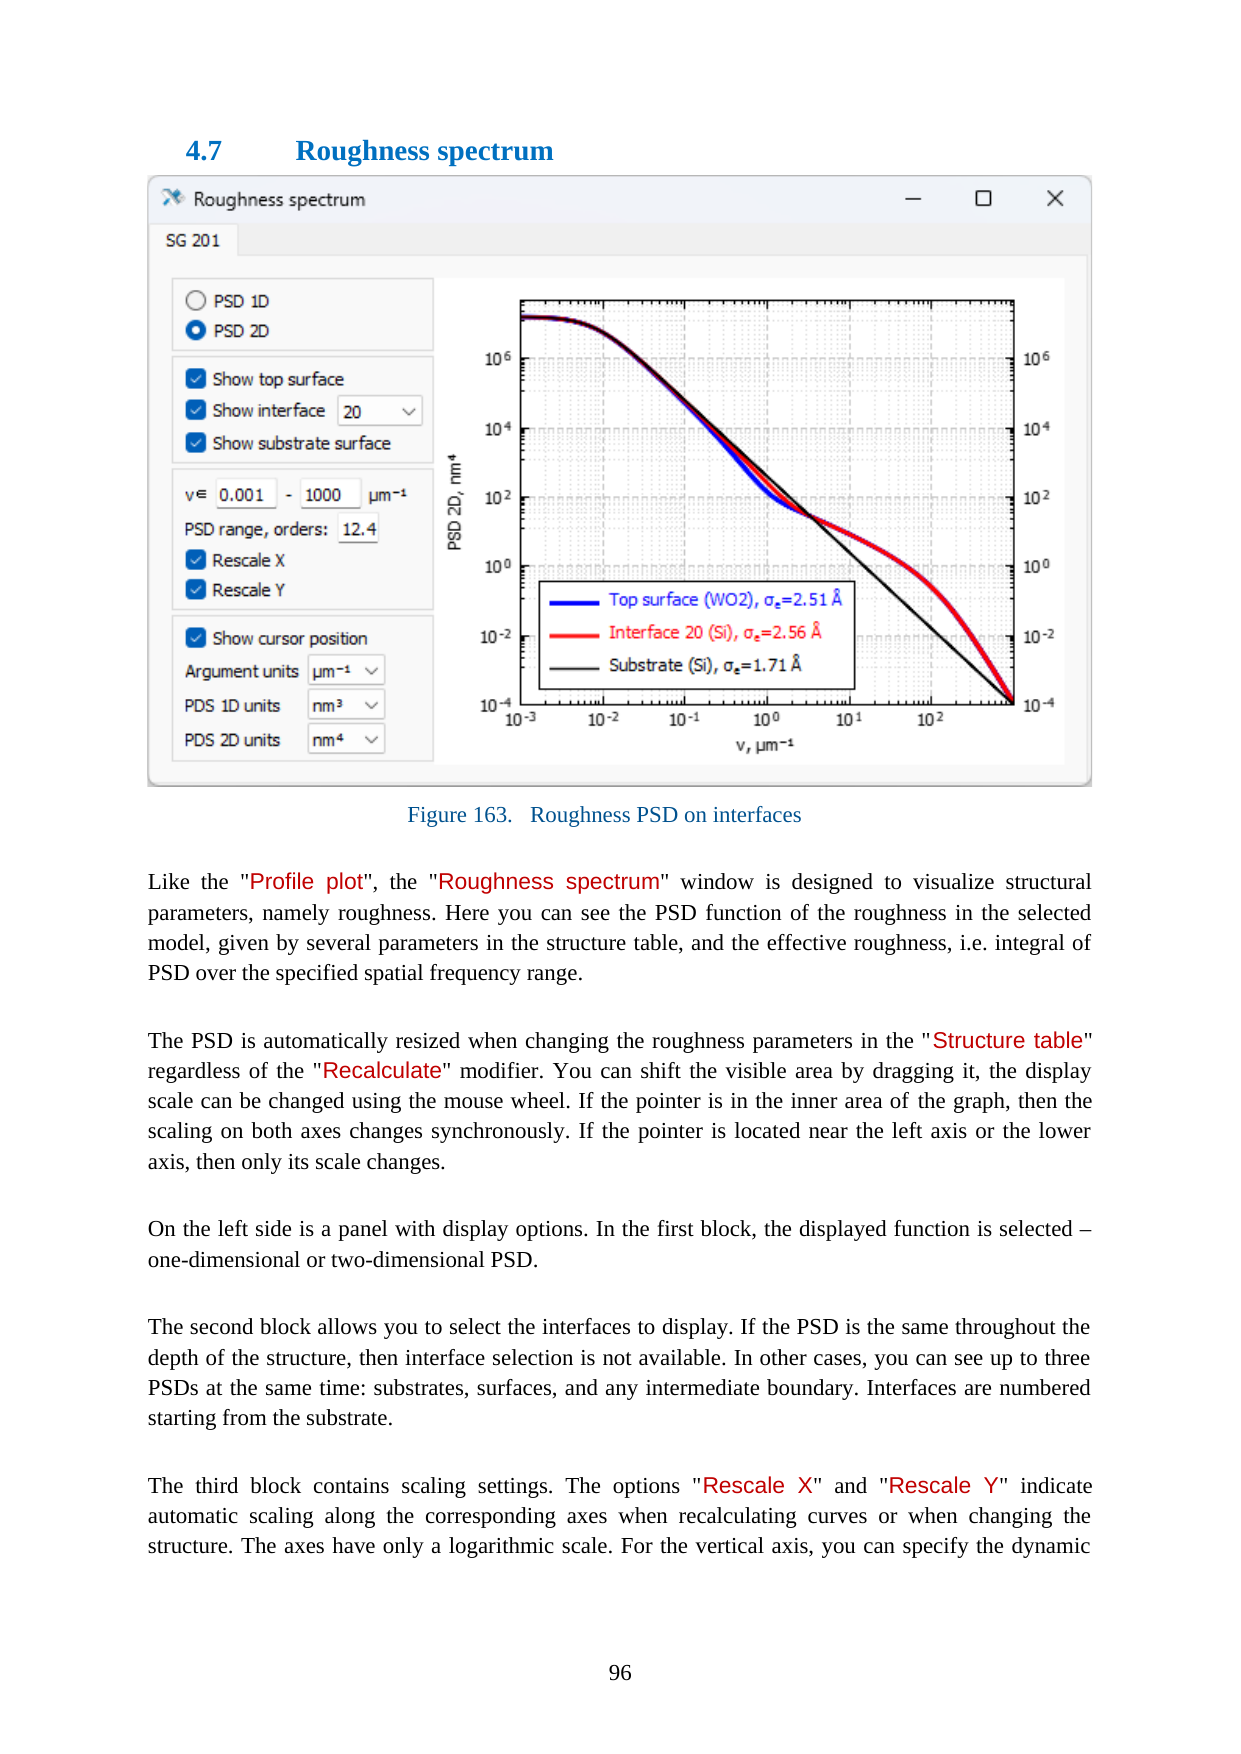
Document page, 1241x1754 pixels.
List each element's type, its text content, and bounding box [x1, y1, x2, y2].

picture [147, 175, 1093, 787]
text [148, 1472, 1093, 1559]
text On the left side is a panel with display options. In the first block, the displayed function is selected – one-dimensional or two-dimensional PSD. [148, 1216, 1093, 1272]
text Like the "Profile plot", the "Roughness spectrum" window is designed to visualize structural parameters, namely roughness. Here you can see the PSD function of the roughness in the selected model, given by several parameters in the structure table, and the effective roughness, i.e. integral of PSD over the specified spatial frequency range. [148, 868, 1093, 985]
subtitle Roughness spectrum [155, 133, 1093, 166]
list Roughness PSD on interfaces [178, 787, 1093, 827]
text The PSD is automatically resized when changing the roughness parameters in the "Structure table" regardless of the "Recalculate" modifier. You can shift the visible area by dragging it, the display scale can be changed using the mouse wheel. If the pointer is in the inner area of ​​the graph, then the scaling on both axes changes synchronously. If the pointer is located near the left axis or the lower axis, then only its scale changes. [148, 1027, 1093, 1174]
text The second block allows you to select the interfaces to display. If the PSD is the same throughout the depth of the structure, then interface selection is not available. In other cases, you can see up to three PSDs at the same time: substrates, surfaces, and any intermediate boundary. Interfaces are numbered starting from the substrate. [148, 1313, 1093, 1430]
